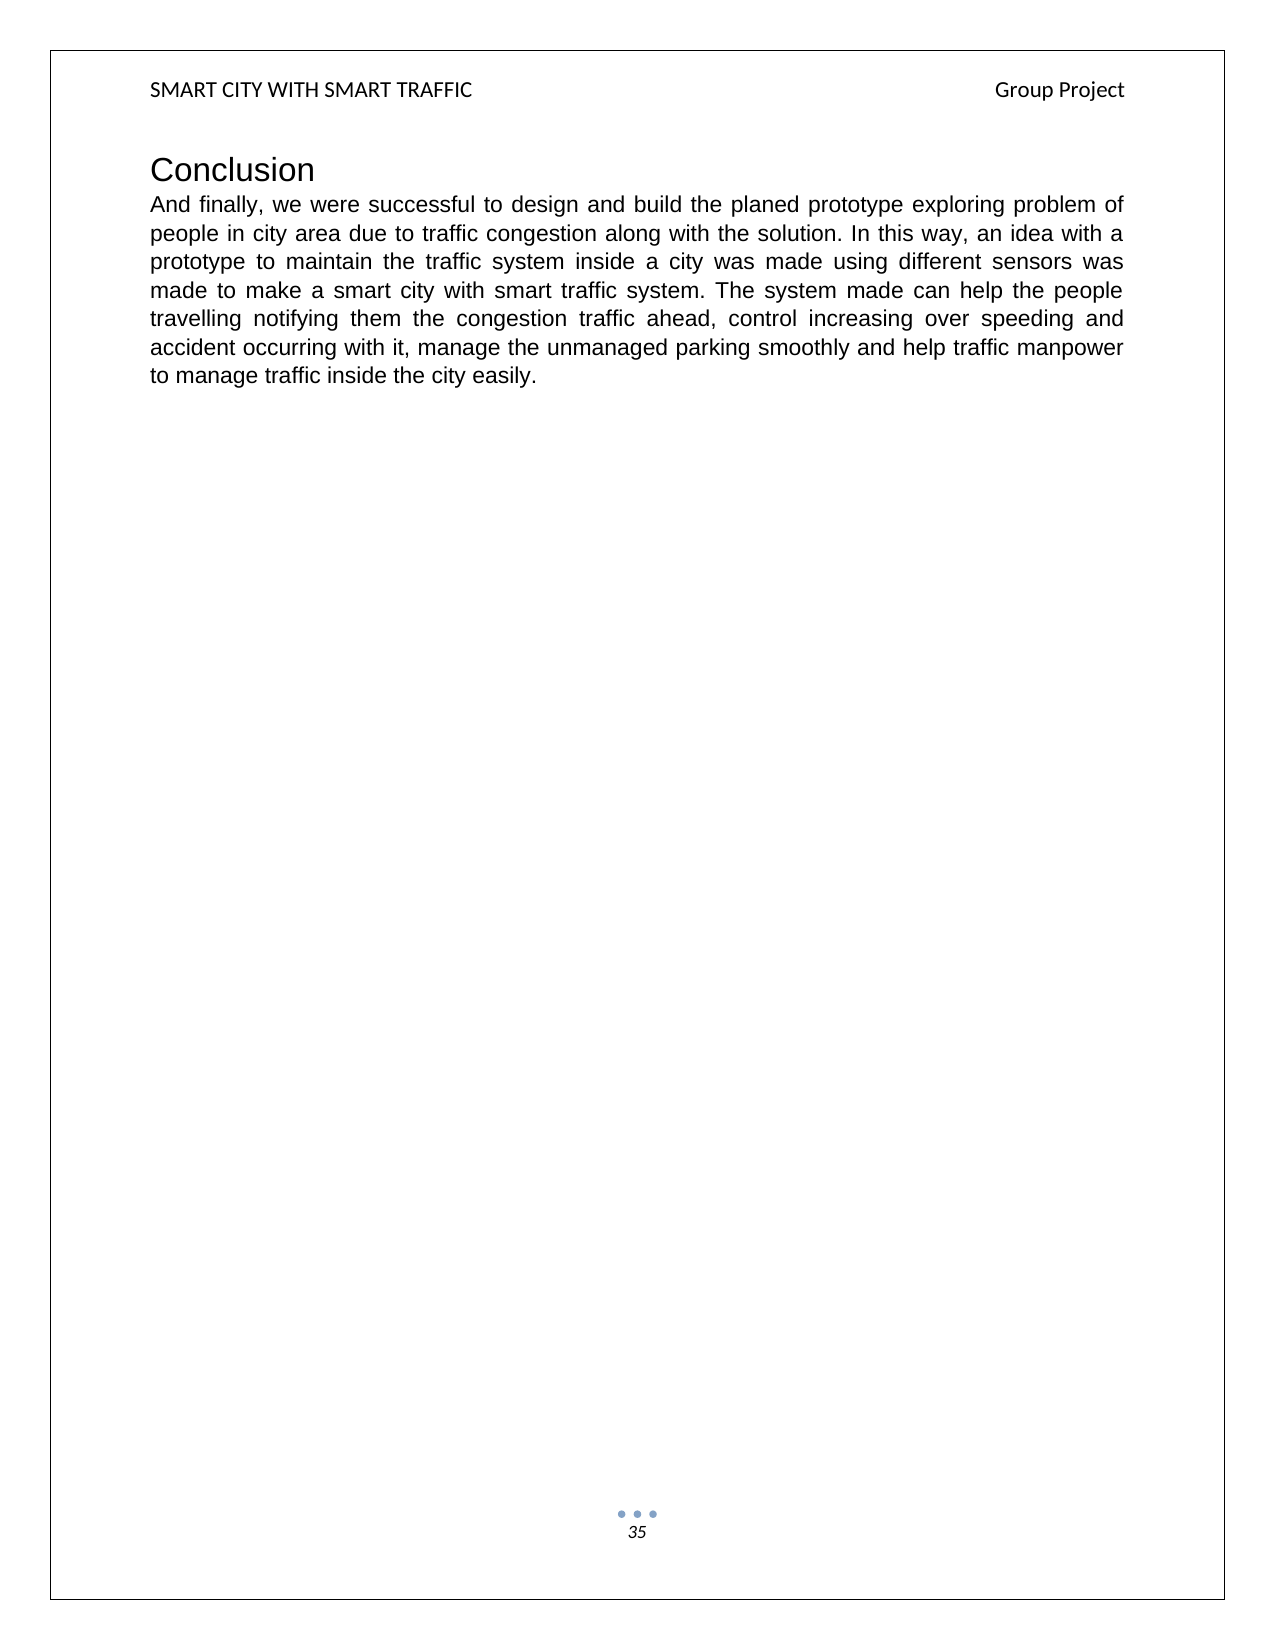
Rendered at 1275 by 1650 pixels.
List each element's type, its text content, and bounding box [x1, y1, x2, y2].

text And finally, we were successful to design and build the planed prototype exploring problem of people in city area due to traffic congestion along with the solution. In this way, an idea with a prototype to maintain the traffic system inside a city was made using different sensors was made to make a smart city with smart traffic system. The system made can help the people travelling notifying them the congestion traffic ahead, control increasing over speeding and accident occurring with it, manage the unmanaged parking smoothly and help traffic manpower to manage traffic inside the city easily. [150, 191, 1125, 388]
subtitle Conclusion [150, 150, 1125, 188]
